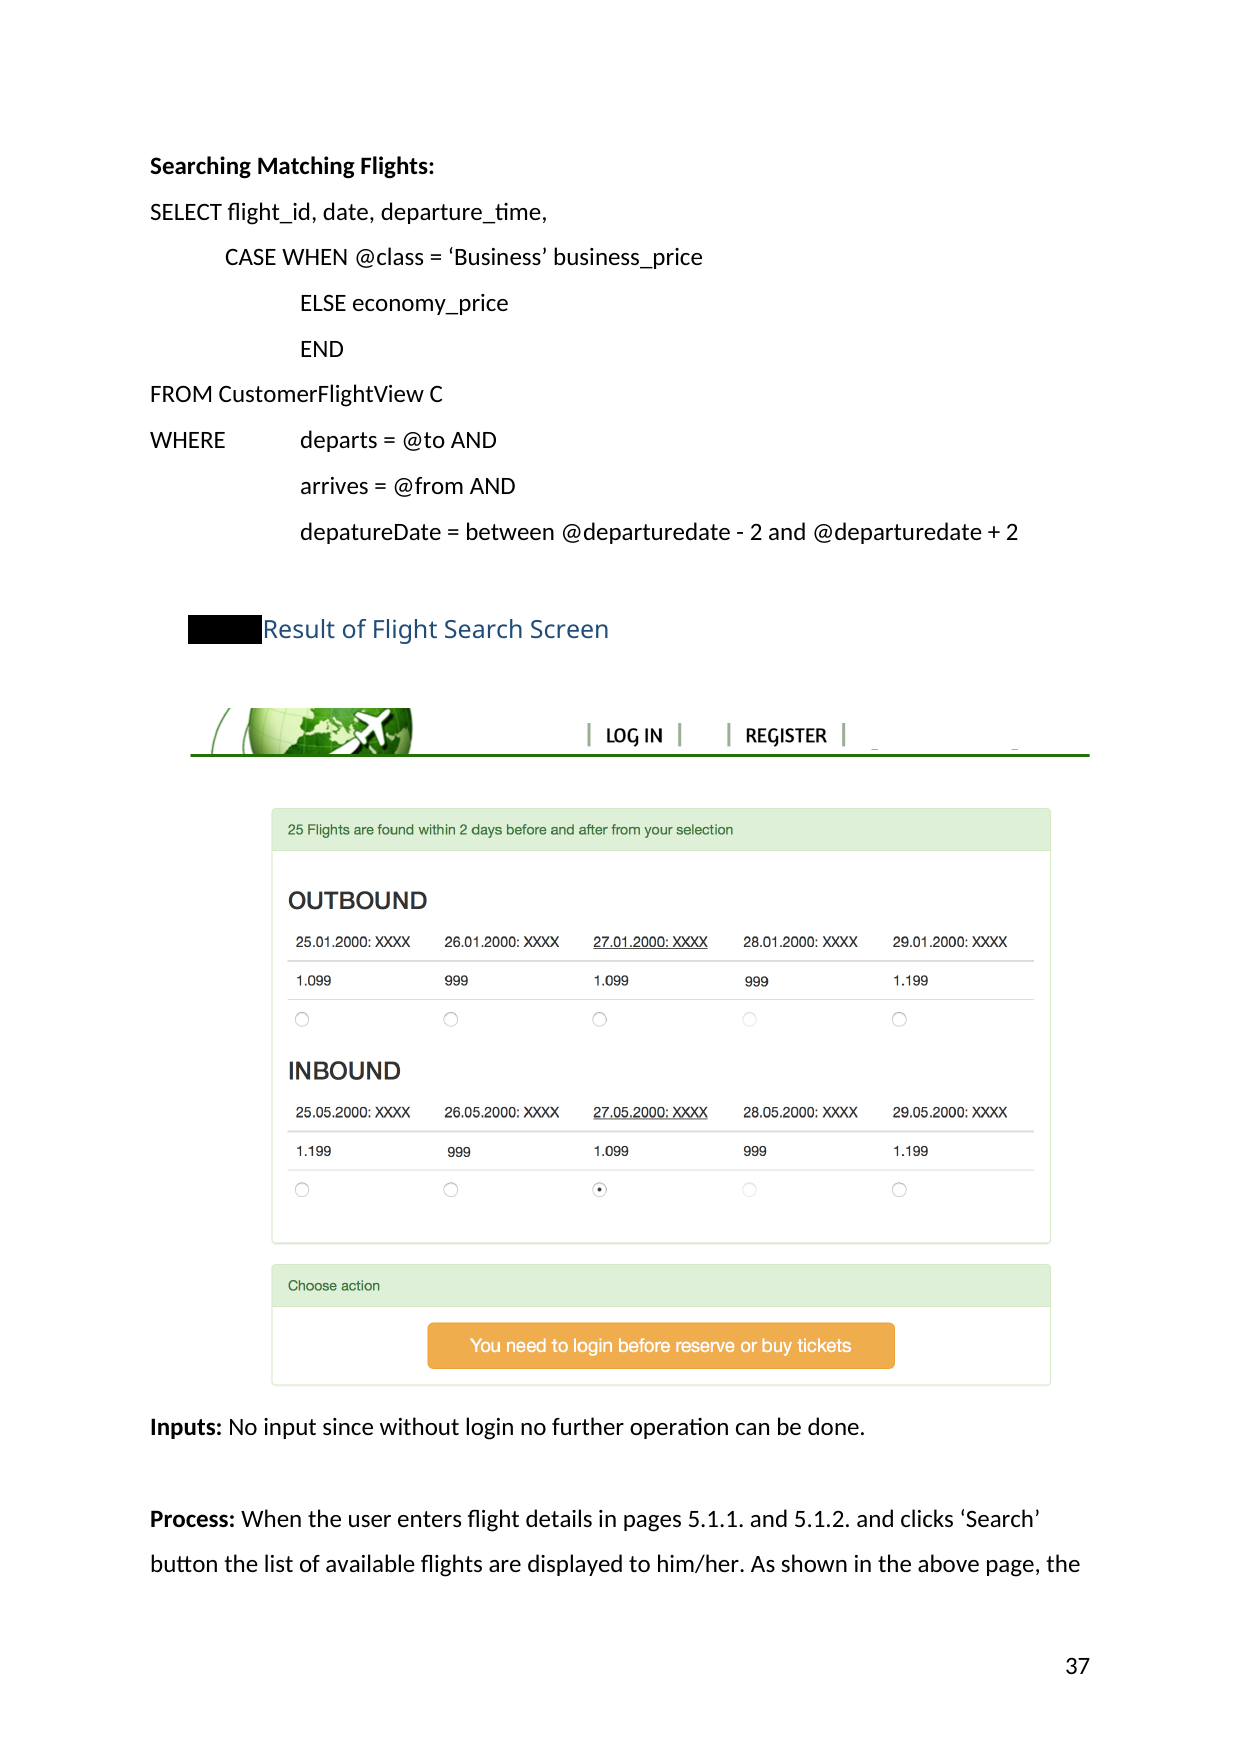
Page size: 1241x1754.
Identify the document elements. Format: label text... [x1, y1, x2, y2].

text END [150, 333, 1090, 363]
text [150, 1503, 1090, 1579]
text SELECT flight_id, date, departure_time, [150, 196, 1090, 226]
text depatureDate = between @departuredate - 2 and @departuredate + 2 [150, 516, 1090, 546]
text WHERE departs = @to AND [150, 424, 1090, 455]
text arrives = @from AND [150, 470, 1090, 501]
subtitle Result of Flight Search Screen [187, 611, 1090, 646]
text Searching Matching Flights: [150, 150, 1090, 181]
picture [150, 708, 1090, 1397]
text CASE WHEN @class = ‘Business’ business_price [150, 241, 1090, 272]
text Inputs: No input since without login no further operation can be done. [150, 1411, 1090, 1442]
text ELSE economy_price [150, 287, 1090, 318]
text FROM CustomerFlightView C [150, 379, 1090, 409]
